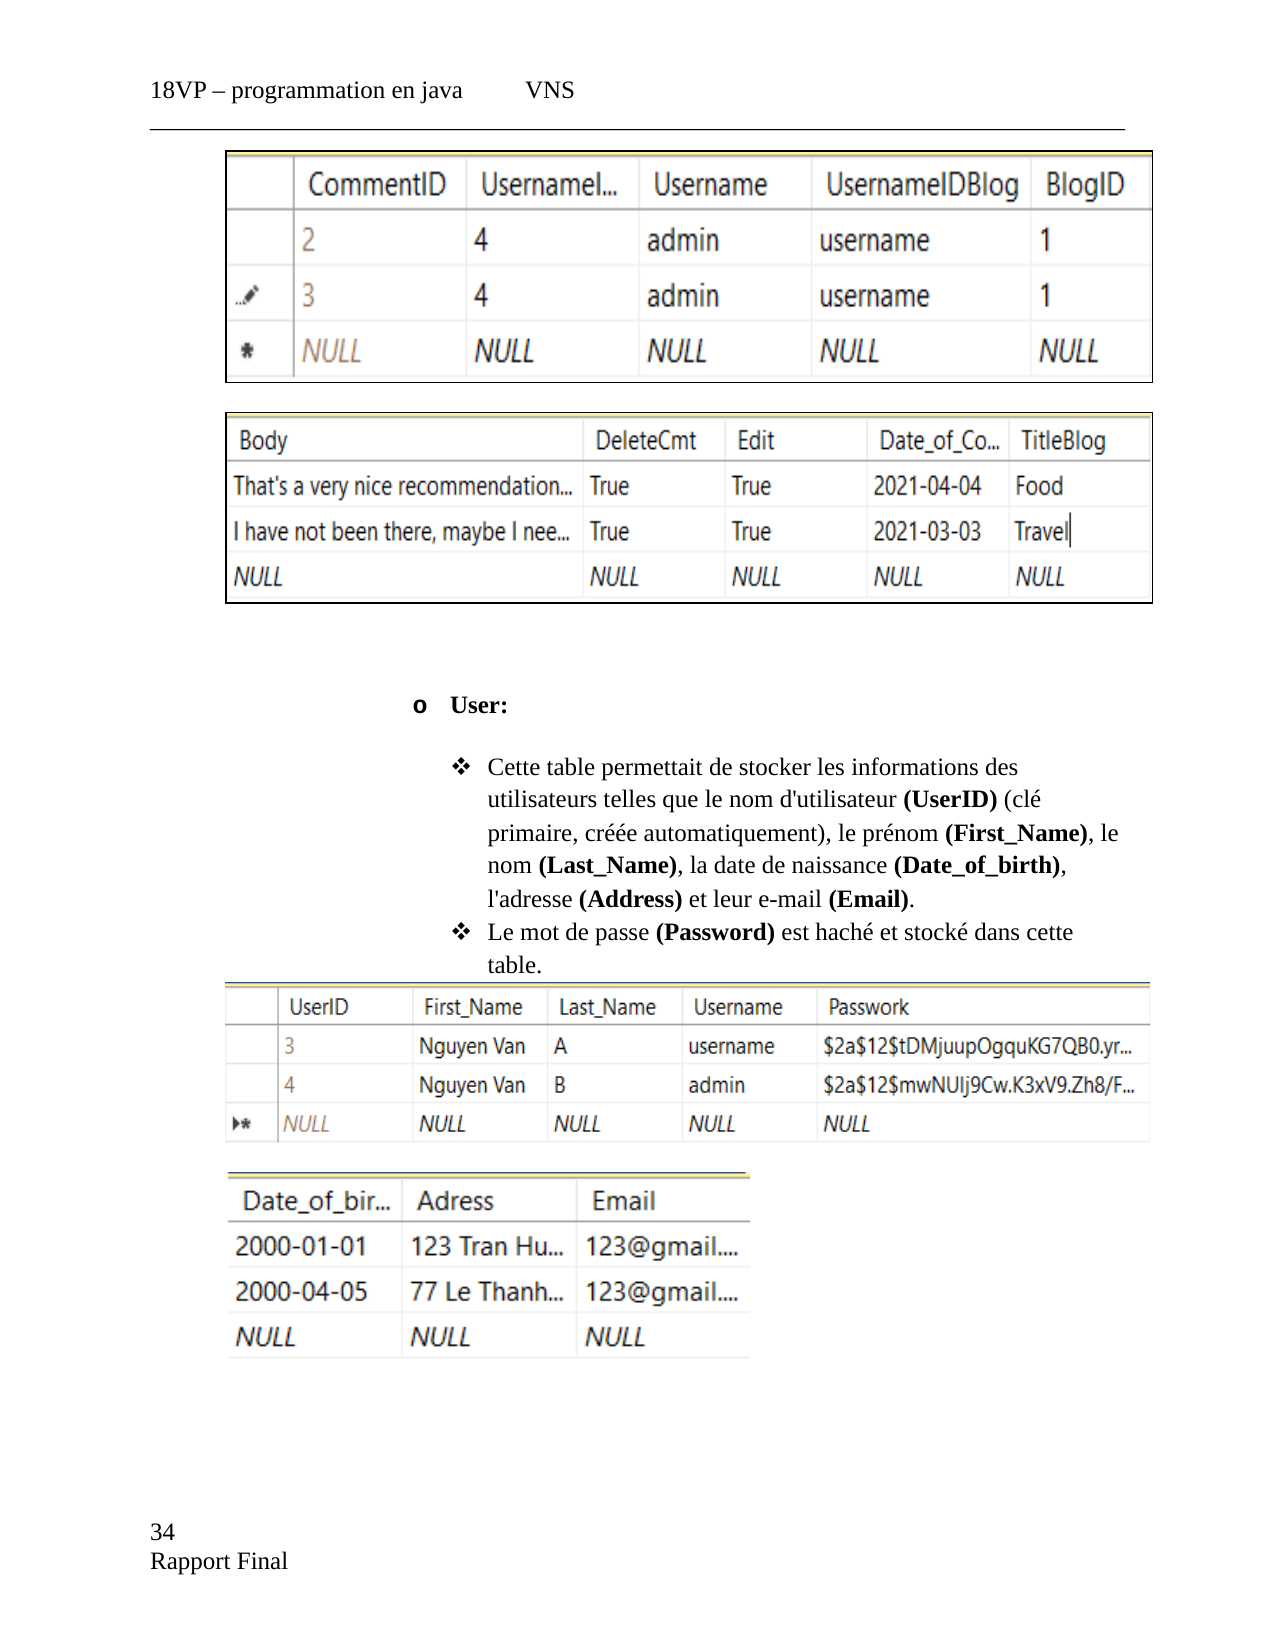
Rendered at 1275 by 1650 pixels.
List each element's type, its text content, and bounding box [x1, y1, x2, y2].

picture [227, 413, 1152, 602]
list User: [412, 690, 1125, 721]
picture [227, 152, 1152, 382]
picture [225, 1172, 750, 1364]
picture [225, 982, 1151, 1144]
list Cette table permettait de stocker les informations des utilisateurs telles que le nom d'utilisateur (UserID) (clé primaire, créée automatiquement), le prénom (First_Name), le nom (Last_Name), la date de naissance (Date_of_birth), l'adresse (Address) et leur e-mail (Email). [450, 752, 1125, 912]
list Le mot de passe (Password) est haché et stocké dans cette table. [450, 917, 1125, 978]
